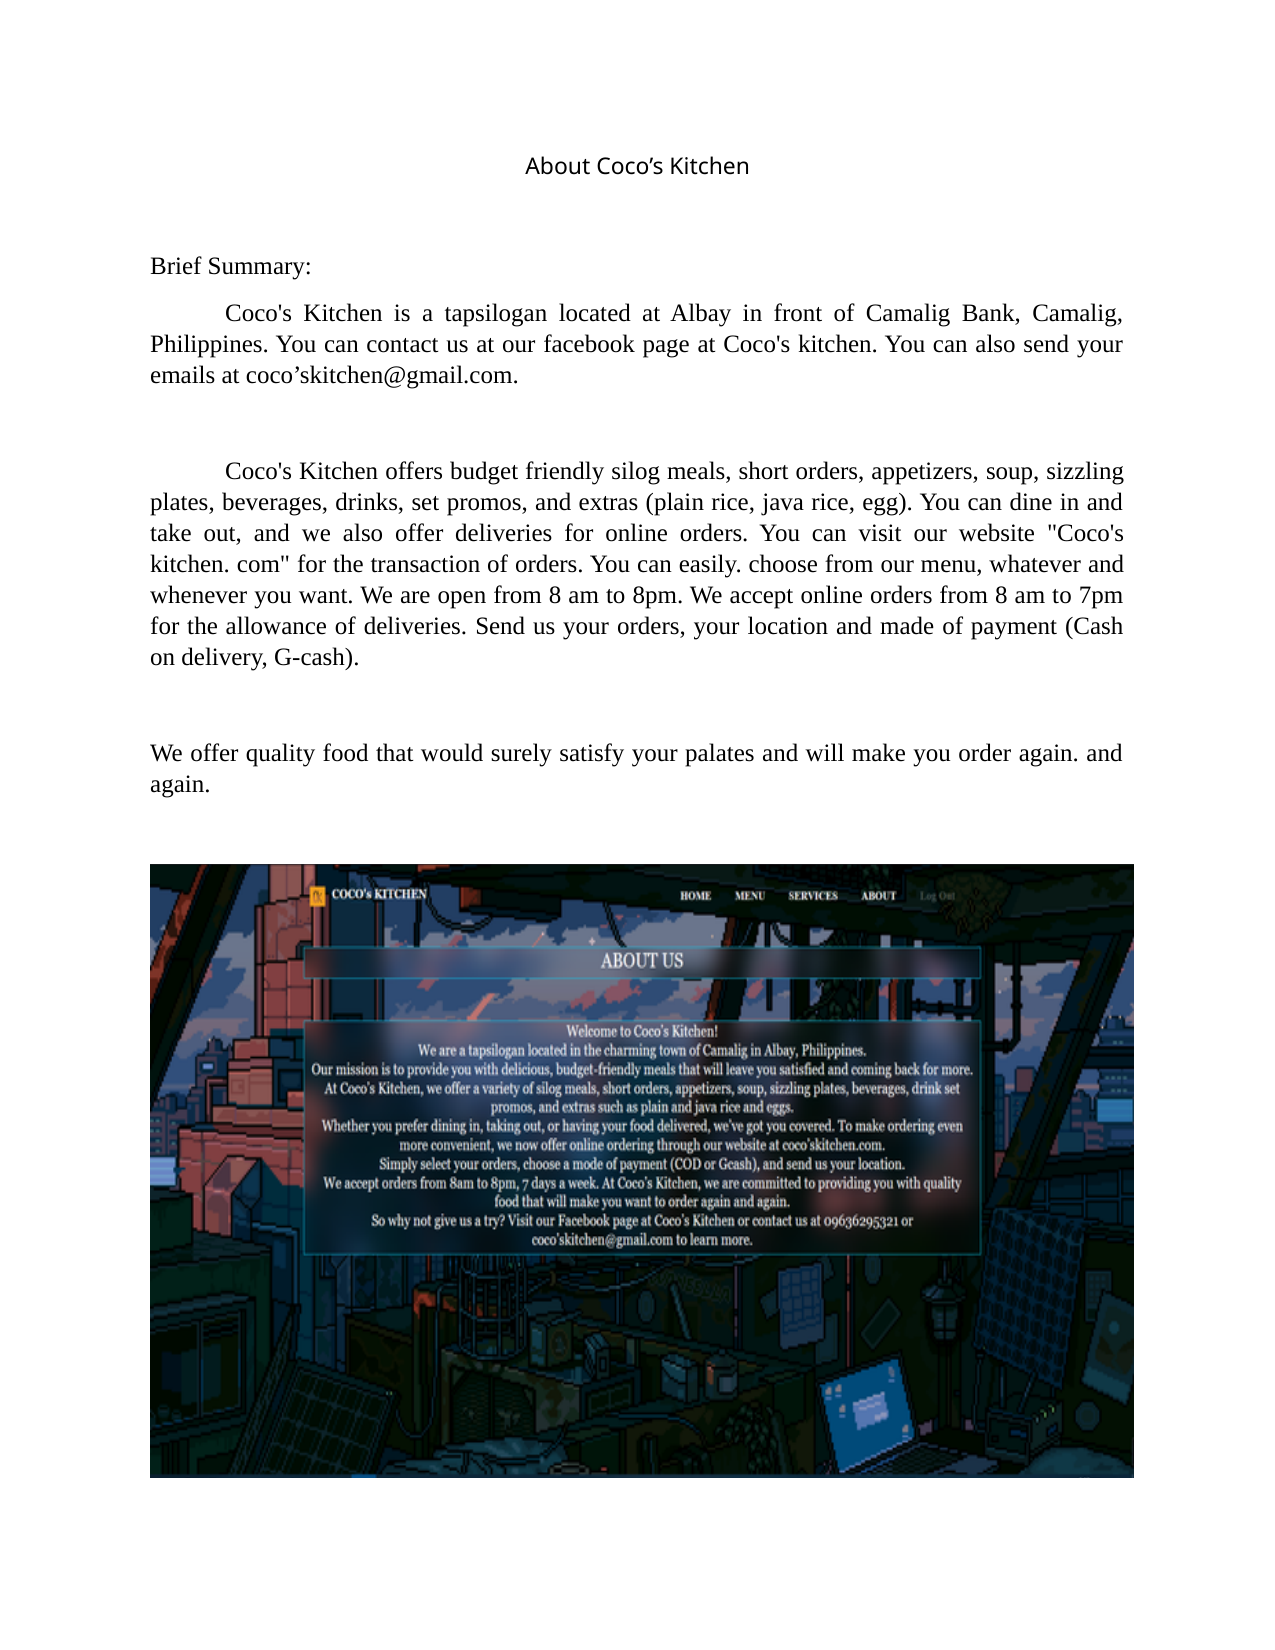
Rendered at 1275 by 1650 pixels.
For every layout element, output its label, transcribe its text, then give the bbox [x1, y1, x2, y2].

text We offer quality food that would surely satisfy your palates and will make you order again. and again. [150, 738, 1125, 797]
text Brief Summary: [150, 251, 1125, 279]
picture [150, 864, 1134, 1478]
text Coco's Kitchen offers budget friendly silog meals, short orders, appetizers, soup, sizzling plates, beverages, drinks, set promos, and extras (plain rice, java rice, egg). You can dine in and take out, and we also offer deliveries for online orders. You can visit our website "Coco's kitchen. com" for the transaction of orders. You can easily. choose from our menu, whatever and whenever you want. We are open from 8 am to 8pm. We accept online orders from 8 am to 7pm for the allowance of deliveries. Send us your orders, your location and made of payment (Cash on delivery, G-cash). [150, 456, 1125, 671]
text Coco's Kitchen is a tapsilogan located at Albay in front of Camalig Bank, Camalig, Philippines. You can contact us at our facebook page at Coco's kitchen. You can also send your emails at coco’skitchen@gmail.com. [150, 298, 1125, 389]
text About Coco’s Kitchen [150, 150, 1125, 181]
